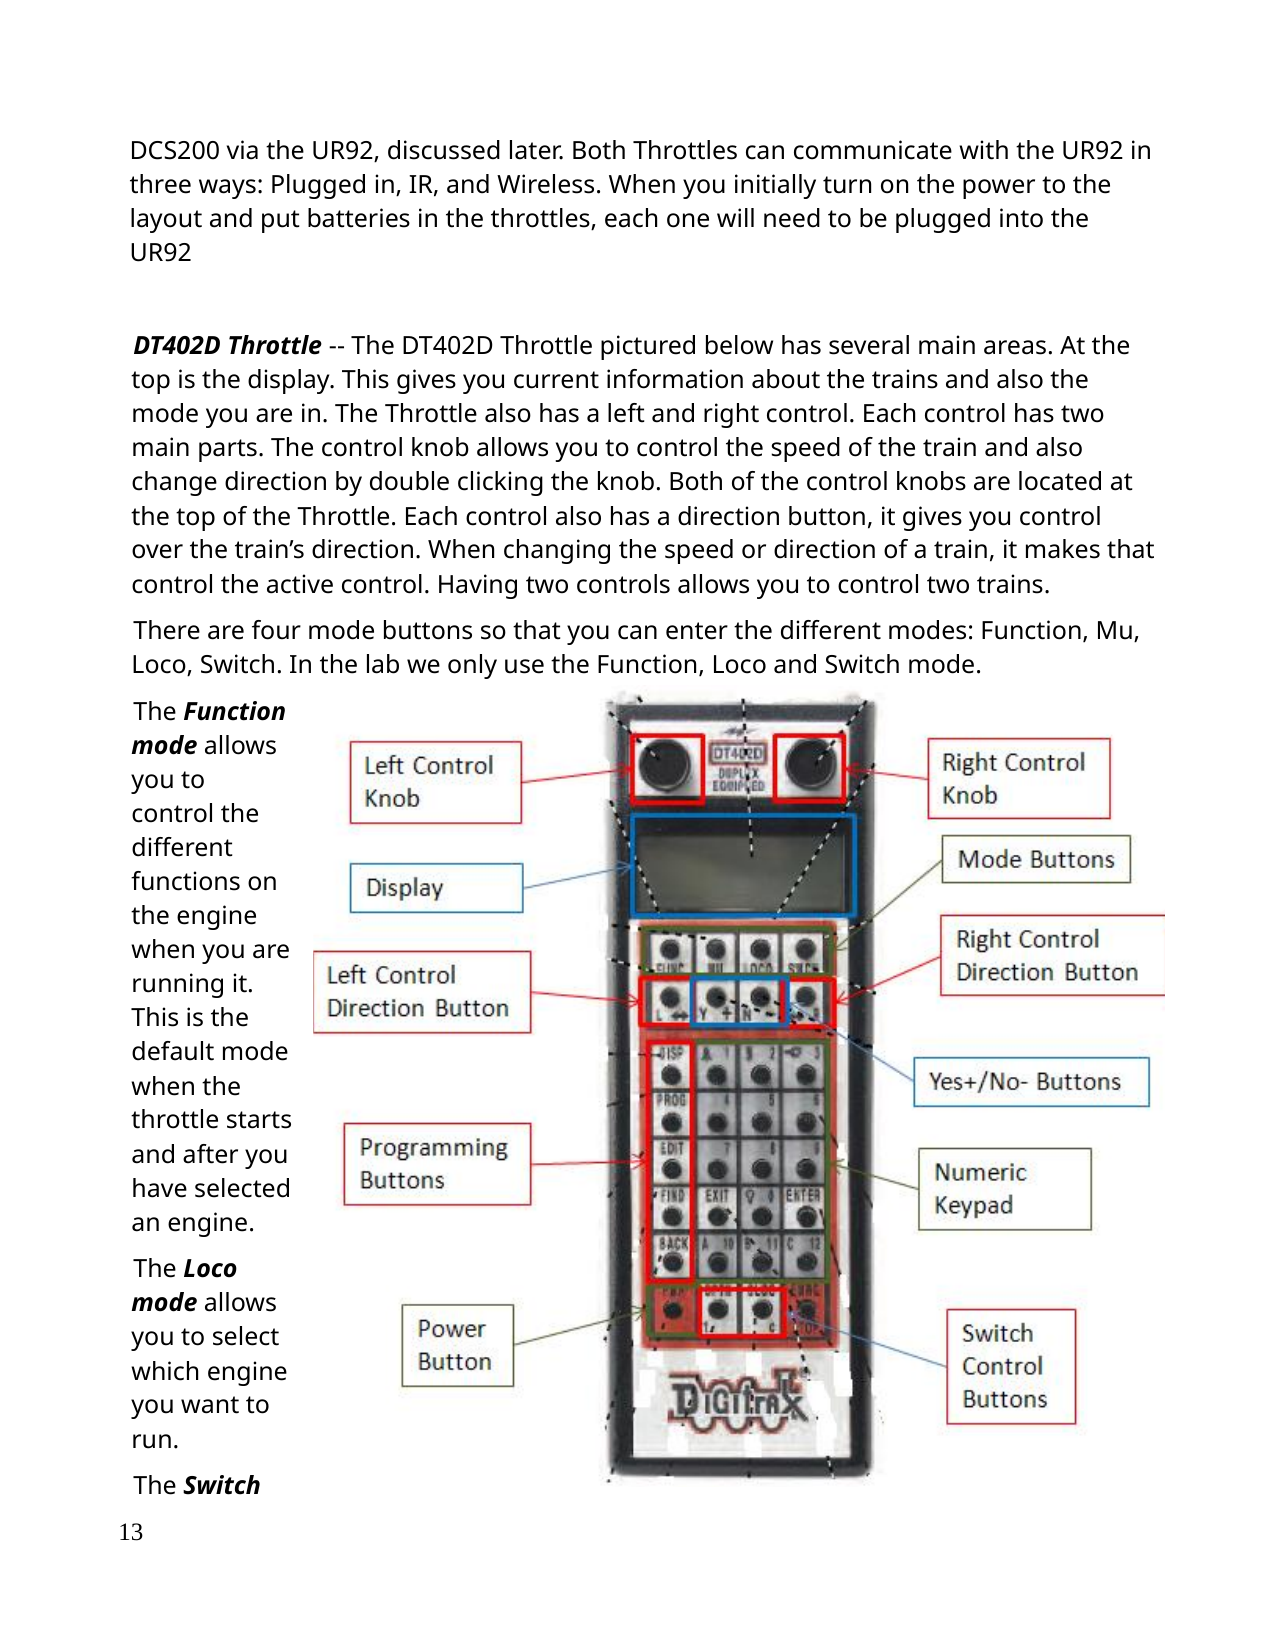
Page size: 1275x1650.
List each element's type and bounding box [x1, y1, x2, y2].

picture [311, 685, 1165, 1486]
table_cell [118, 133, 1168, 328]
table_cell [118, 328, 1168, 1502]
